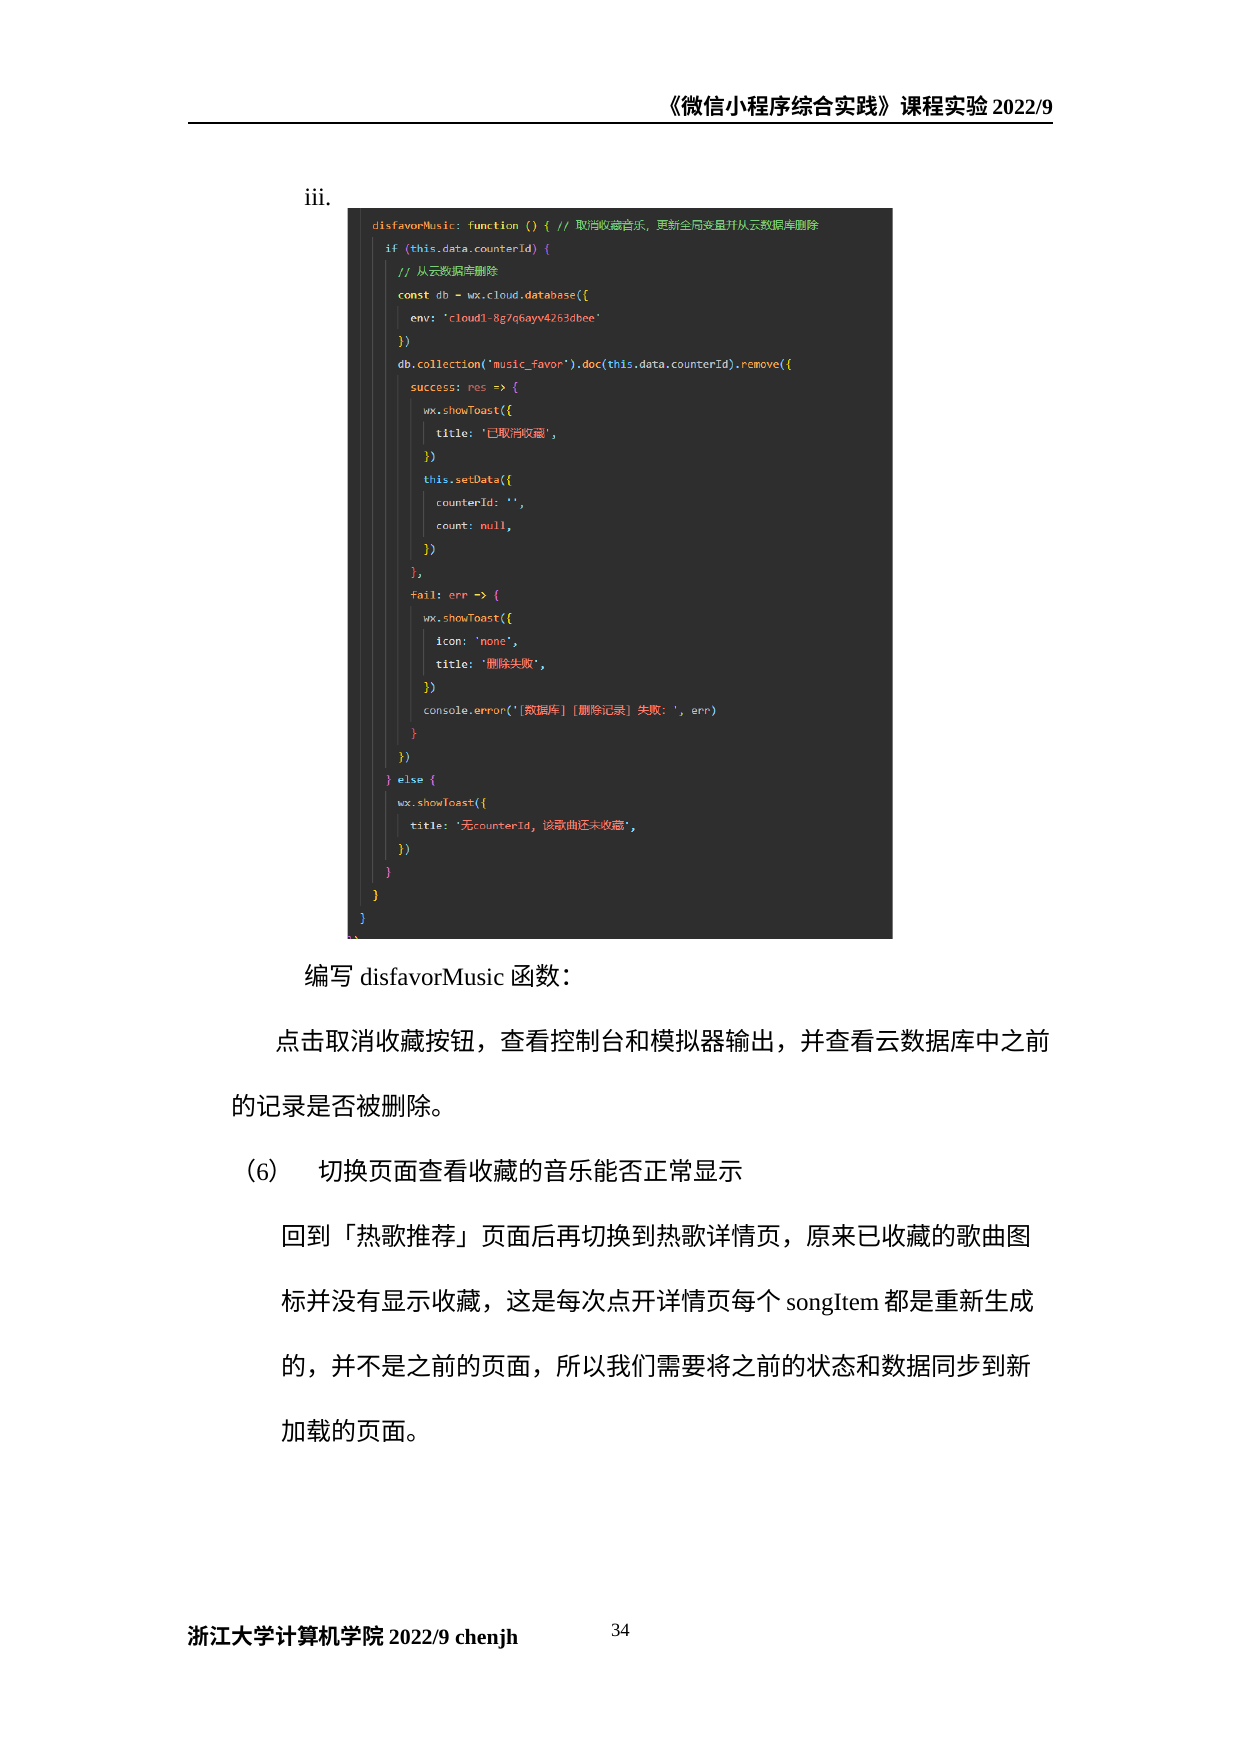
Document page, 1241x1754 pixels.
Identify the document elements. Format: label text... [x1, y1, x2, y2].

text 点击取消收藏按钮，查看控制台和模拟器输出，并查看云数据库中之前的记录是否被删除。 [231, 1007, 1053, 1137]
picture [347, 208, 893, 939]
list 切换页面查看收藏的音乐能否正常显示 [231, 1137, 1053, 1202]
text 回到「热歌推荐」页面后再切换到热歌详情页，原来已收藏的歌曲图标并没有显示收藏，这是每次点开详情页每个songItem都是重新生成的，并不是之前的页面，所以我们需要将之前的状态和数据同步到新加载的页面。 [281, 1202, 1053, 1462]
